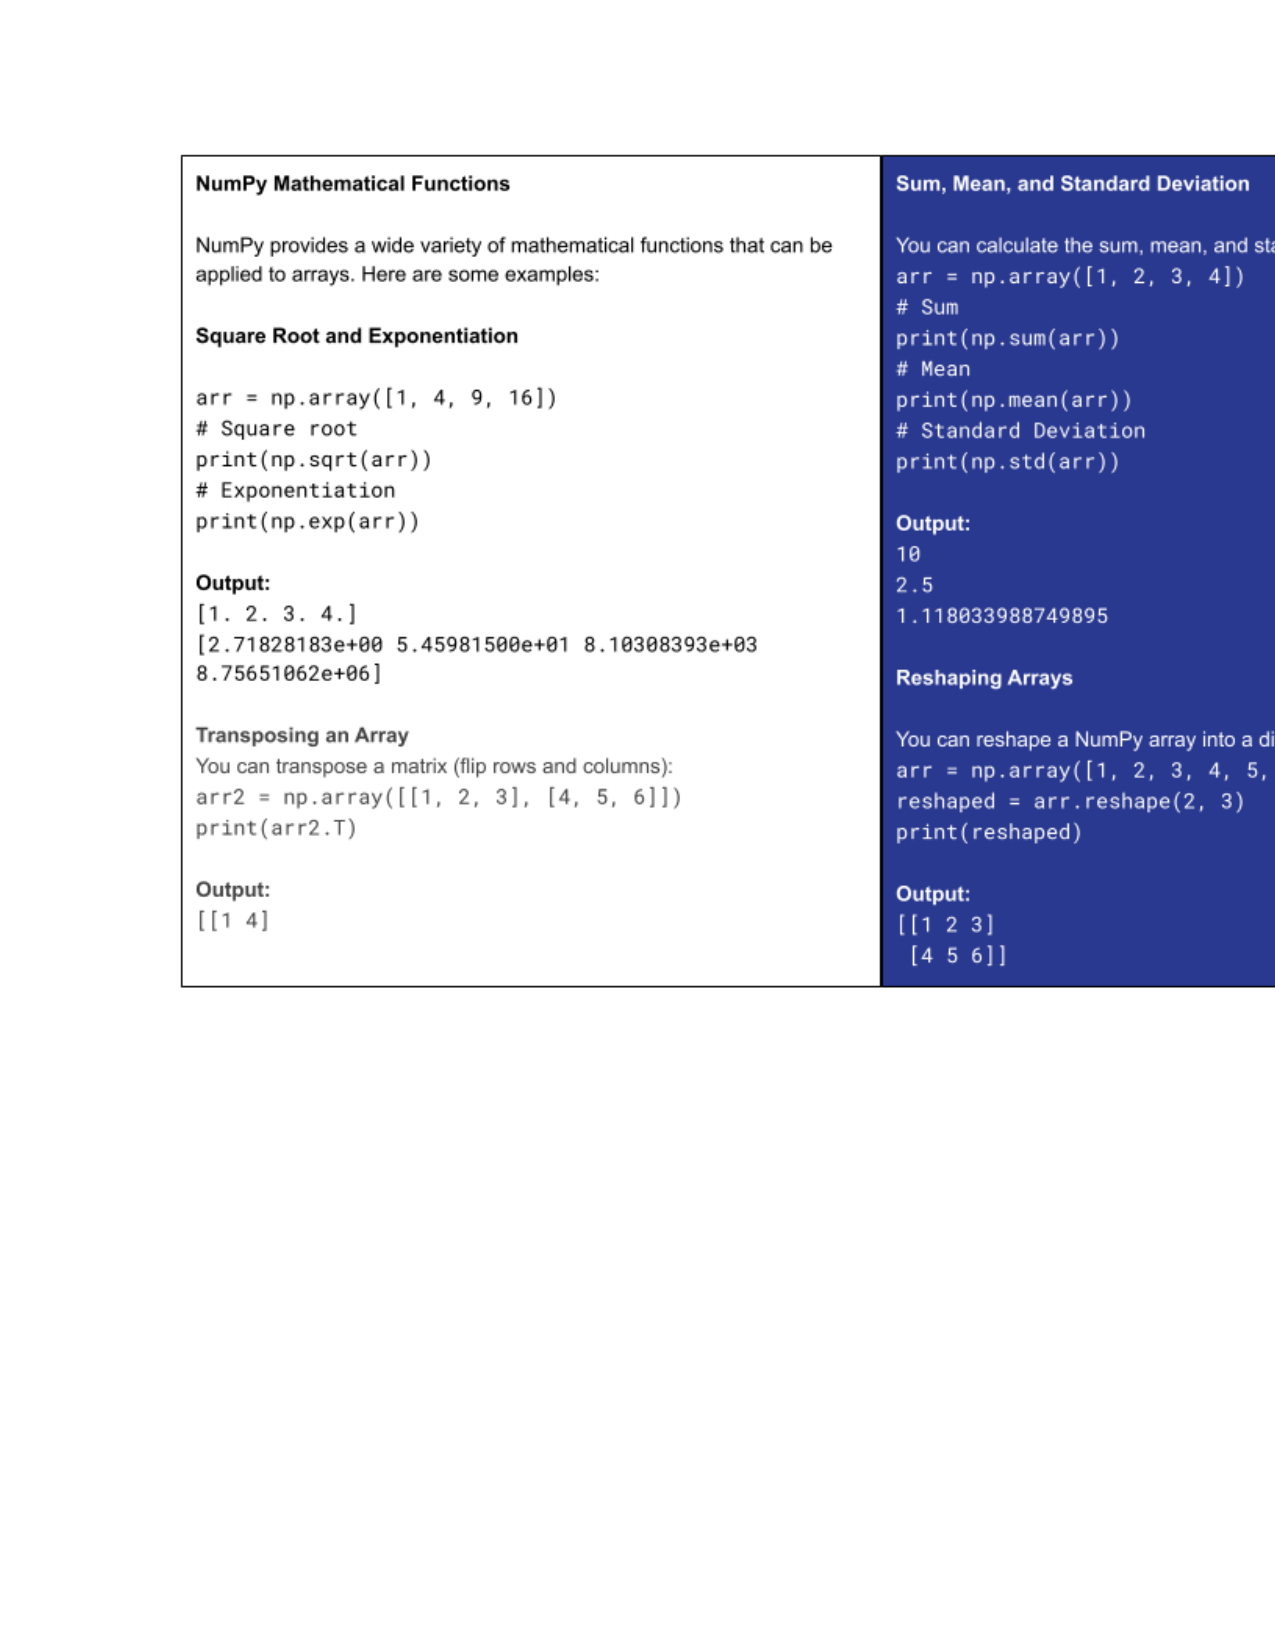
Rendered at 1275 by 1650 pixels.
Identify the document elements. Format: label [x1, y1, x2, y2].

picture [150, 150, 1275, 994]
